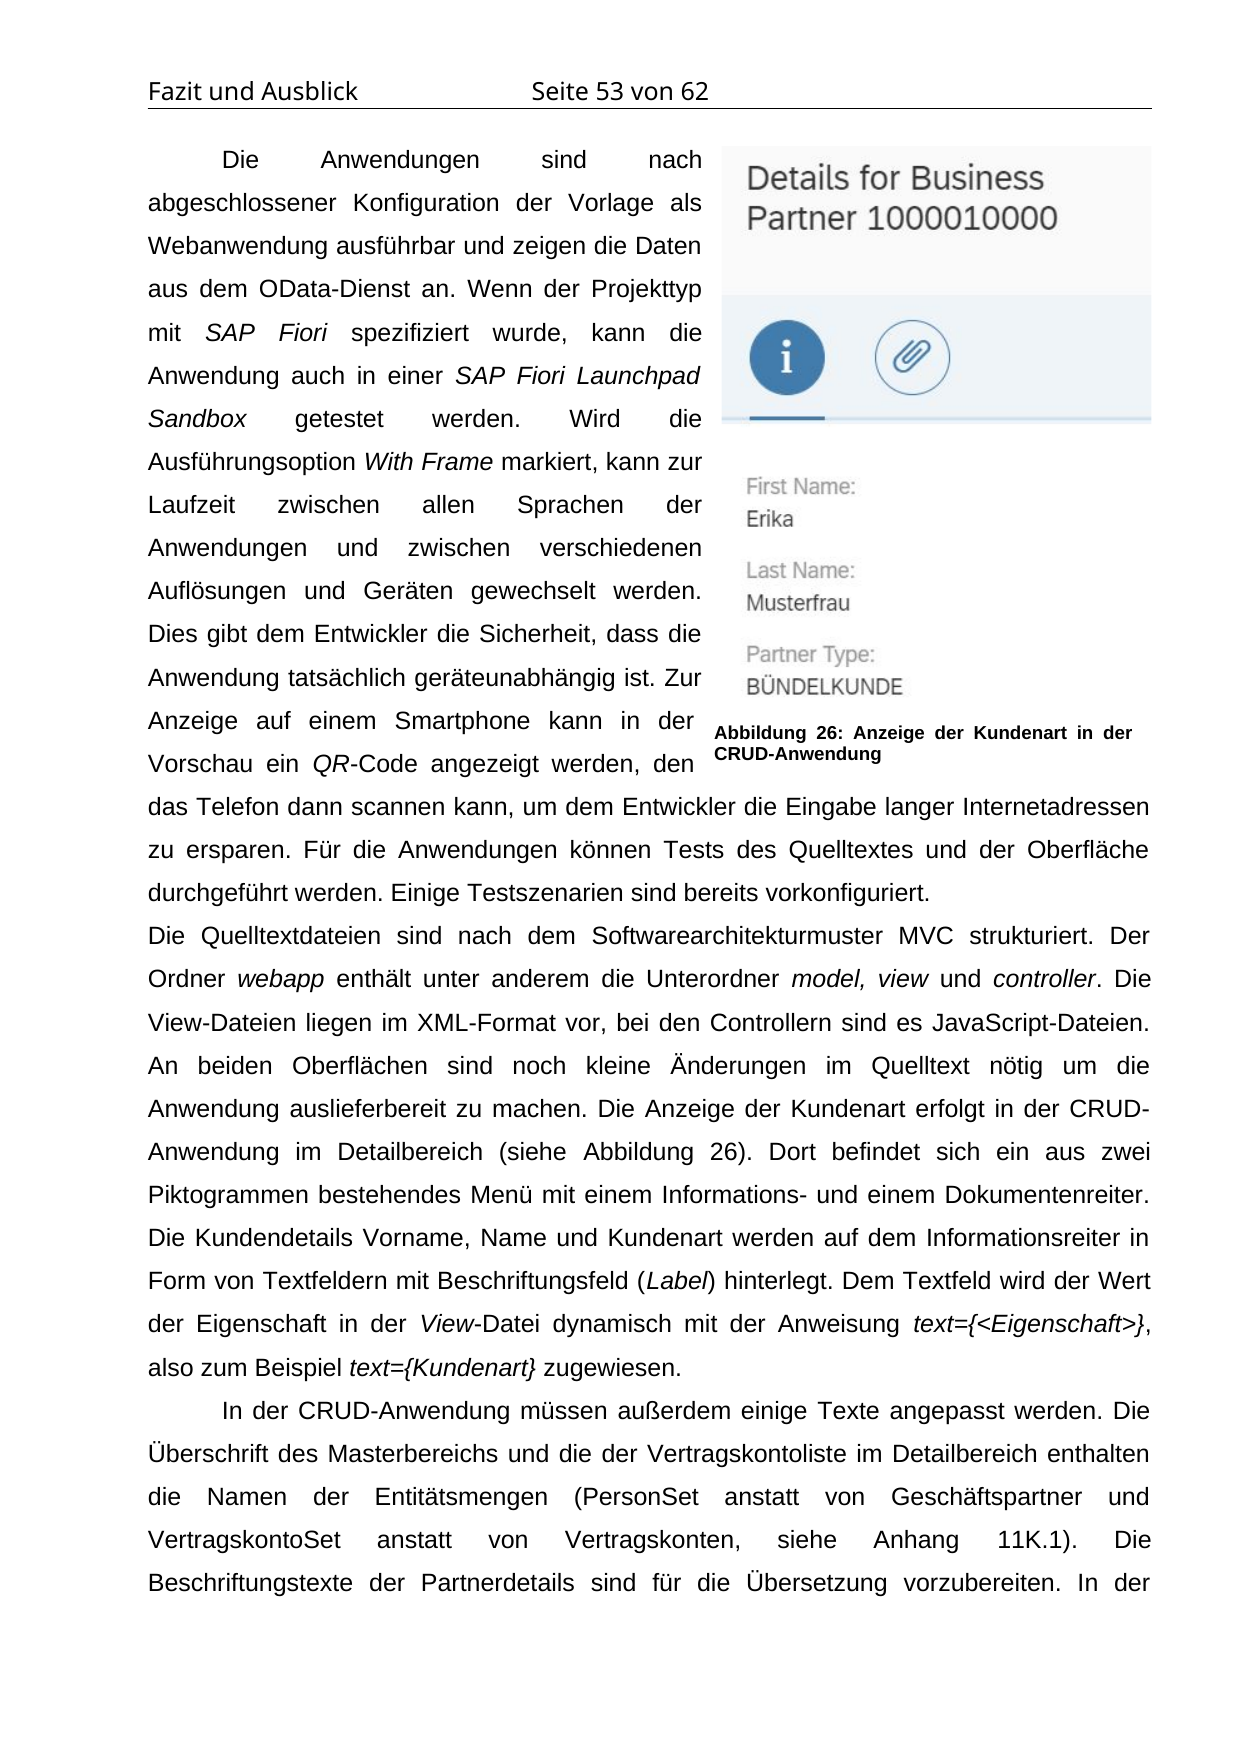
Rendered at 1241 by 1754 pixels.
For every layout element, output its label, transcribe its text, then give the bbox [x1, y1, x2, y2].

text Die Quelltextdateien sind nach dem Softwarearchitekturmuster MVC strukturiert. Der Ordner webapp enthält unter anderem die Unterordner model, view und controller. Die View-Dateien liegen im XML-Format vor, bei den Controllern sind es JavaScript-Dateien. An beiden Oberflächen sind noch kleine Änderungen im Quelltext nötig um die Anwendung auslieferbereit zu machen. Die Anzeige der Kundenart erfolgt in der CRUD-Anwendung im Detailbereich (siehe Abbildung 26). Dort befindet sich ein aus zwei Piktogrammen bestehendes Menü mit einem Informations- und einem Dokumentenreiter. Die Kundendetails Vorname, Name und Kundenart werden auf dem Informationsreiter in Form von Textfeldern mit Beschriftungsfeld (Label) hinterlegt. Dem Textfeld wird der Wert der Eigenschaft in der View-Datei dynamisch mit der Anweisung text={<Eigenschaft>}, also zum Beispiel text={Kundenart} zugewiesen. [148, 921, 1152, 1381]
picture [721, 146, 1152, 716]
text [148, 1396, 1152, 1597]
